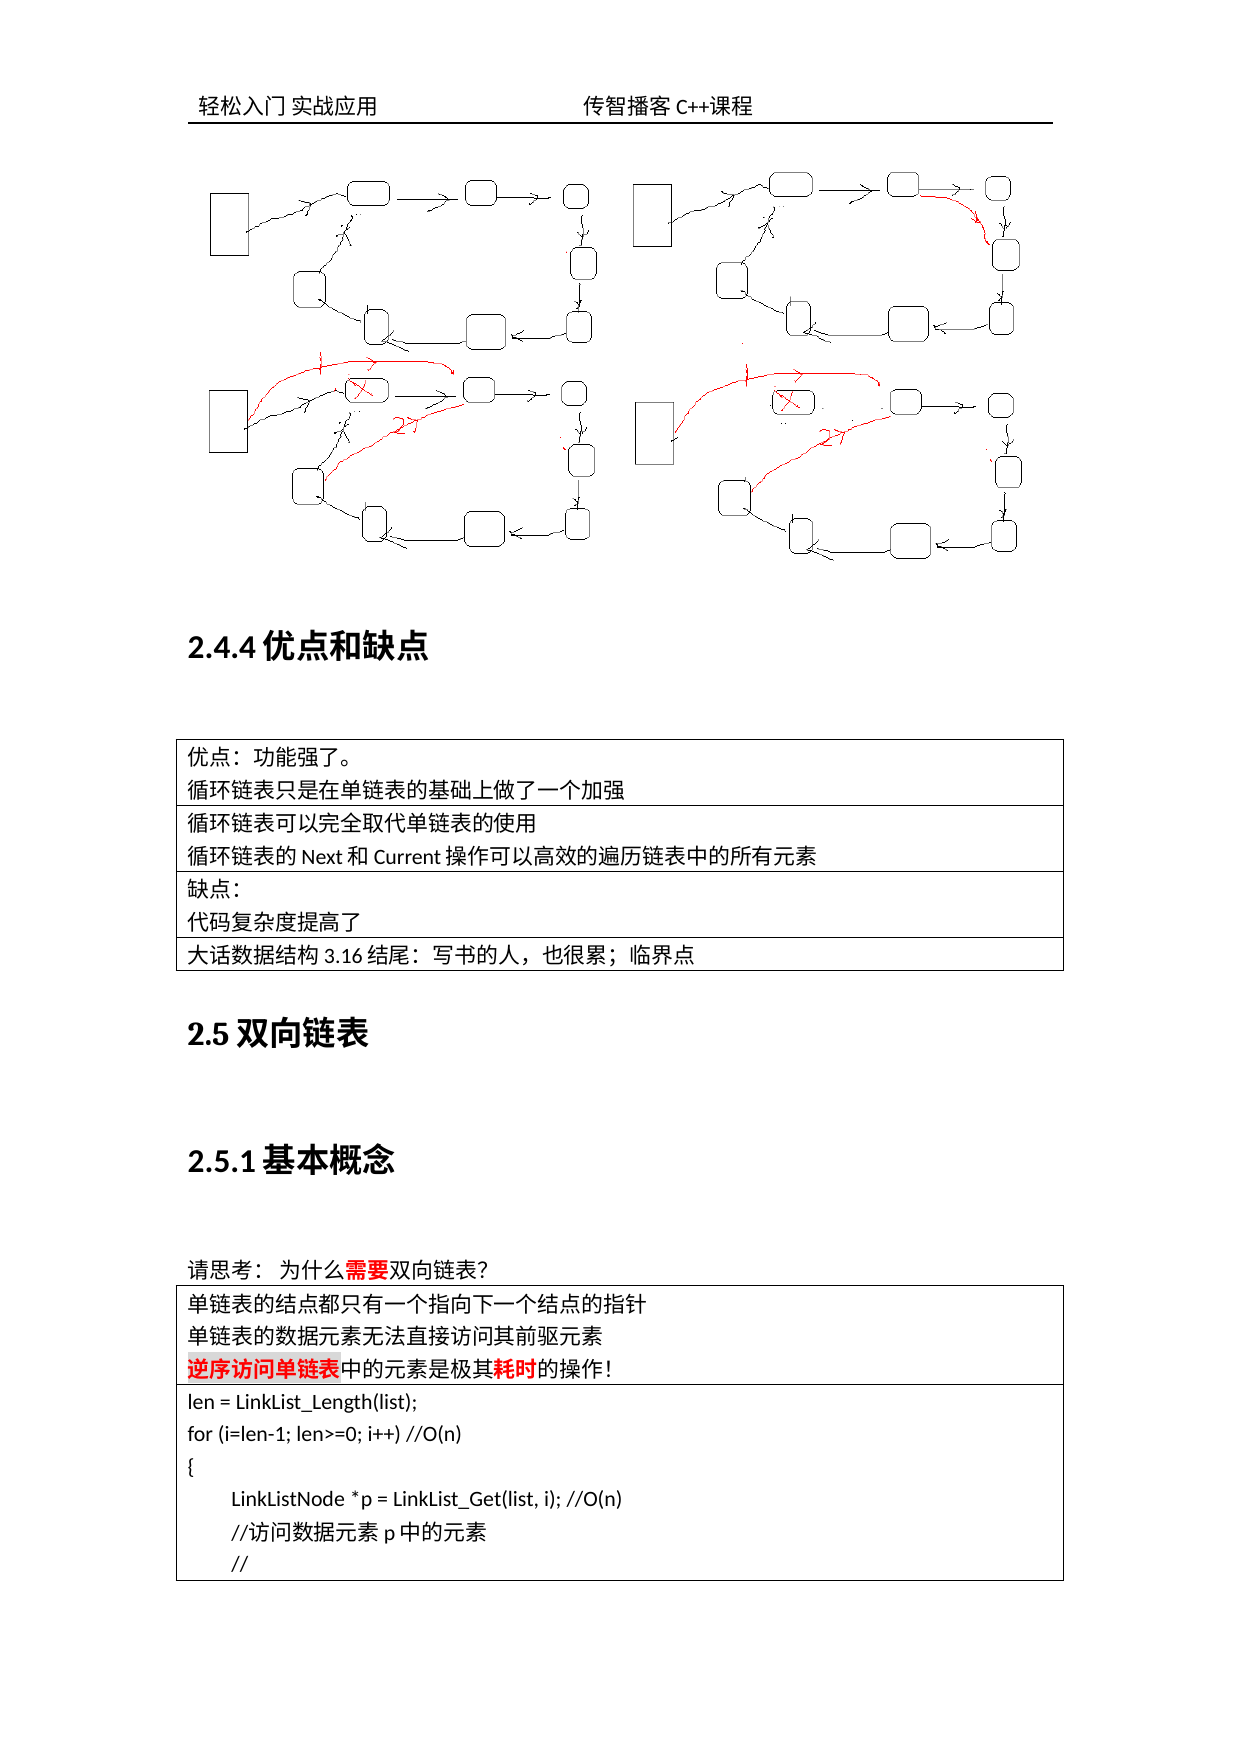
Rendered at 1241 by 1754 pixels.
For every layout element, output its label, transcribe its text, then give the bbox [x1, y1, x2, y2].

table_cell 缺点： 代码复杂度提高了 [177, 872, 1063, 937]
table_header 单链表的结点都只有一个指向下一个结点的指针 单链表的数据元素无法直接访问其前驱元素 逆序访问单链表中的元素是极其耗时的操作！ [177, 1286, 1063, 1384]
subtitle 2.4.4优点和缺点 [187, 612, 1053, 677]
table_cell 循环链表可以完全取代单链表的使用 循环链表的Next和Current操作可以高效的遍历链表中的所有元素 [177, 806, 1063, 871]
table_header 优点：功能强了。 循环链表只是在单链表的基础上做了一个加强 [177, 740, 1063, 805]
picture [187, 161, 1053, 583]
subtitle 2.5.1基本概念 [187, 1126, 1053, 1191]
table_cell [177, 1385, 1063, 1580]
text 请思考： 为什么需要双向链表？ [187, 1253, 1053, 1285]
subtitle 2.5双向链表 [187, 998, 1053, 1063]
table_cell 大话数据结构 3.16结尾：写书的人，也很累；临界点 [177, 938, 1063, 970]
